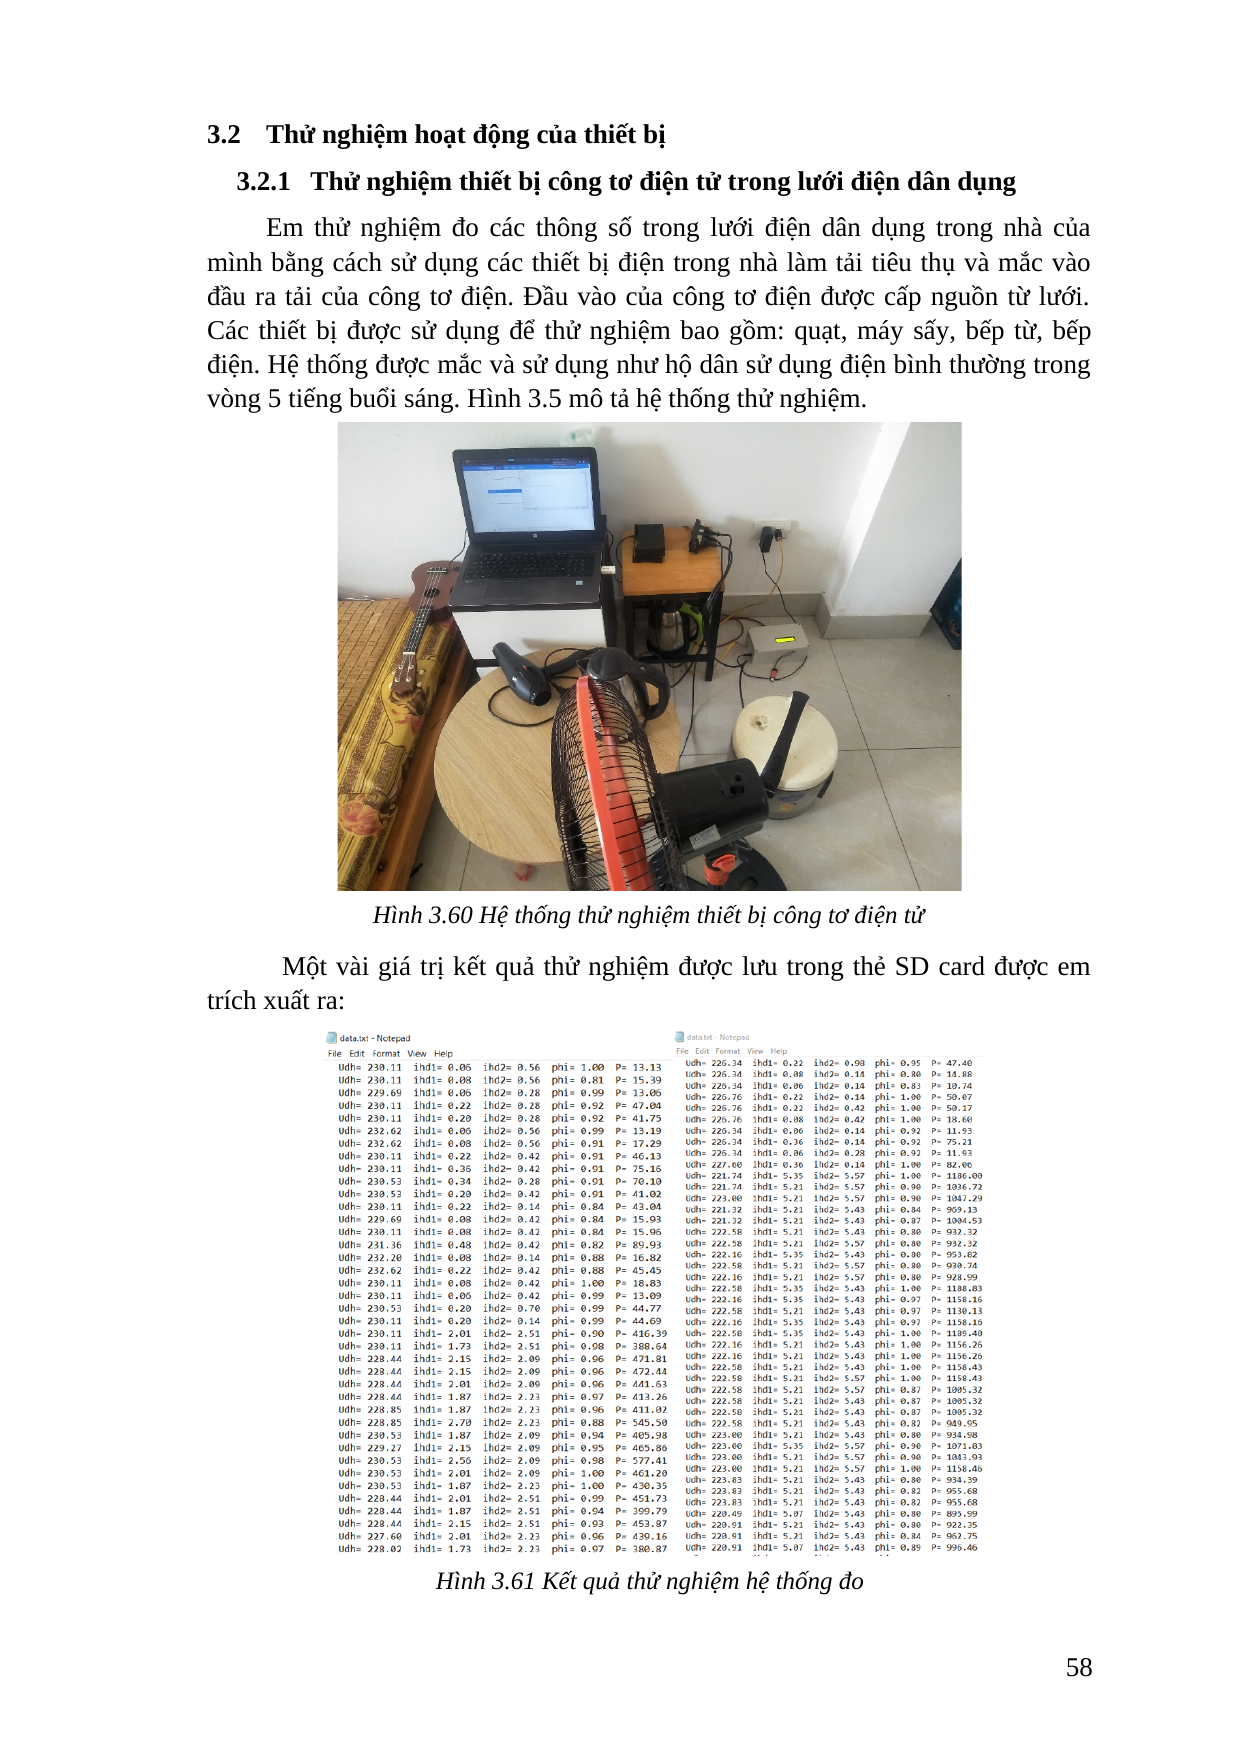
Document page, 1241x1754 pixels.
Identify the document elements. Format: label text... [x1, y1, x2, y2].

text Một vài giá trị kết quả thử nghiệm được lưu trong thẻ SD card được em trích xuất ra: [207, 950, 1092, 1015]
picture [337, 422, 962, 891]
text Em thử nghiệm đo các thông số trong lưới điện dân dụng trong nhà của mình bằng cách sử dụng các thiết bị điện trong nhà làm tải tiêu thụ và mắc vào đầu ra tải của công tơ điện. Đầu vào của công tơ điện được cấp nguồn từ lưới. Các thiết bị được sử dụng để thử nghiệm bao gồm: quạt, máy sấy, bếp từ, bếp điện. Hệ thống được mắc và sử dụng như hộ dân sử dụng điện bình thường trong vòng 5 tiếng buổi sáng. Hình 3.5 mô tả hệ thống thử nghiệm. [207, 211, 1092, 413]
subtitle Thử nghiệm thiết bị công tơ điện tử trong lưới điện dân dụng [207, 165, 1092, 196]
picture [315, 1024, 984, 1558]
subtitle Thử nghiệm hoạt động của thiết bị [207, 118, 1092, 149]
